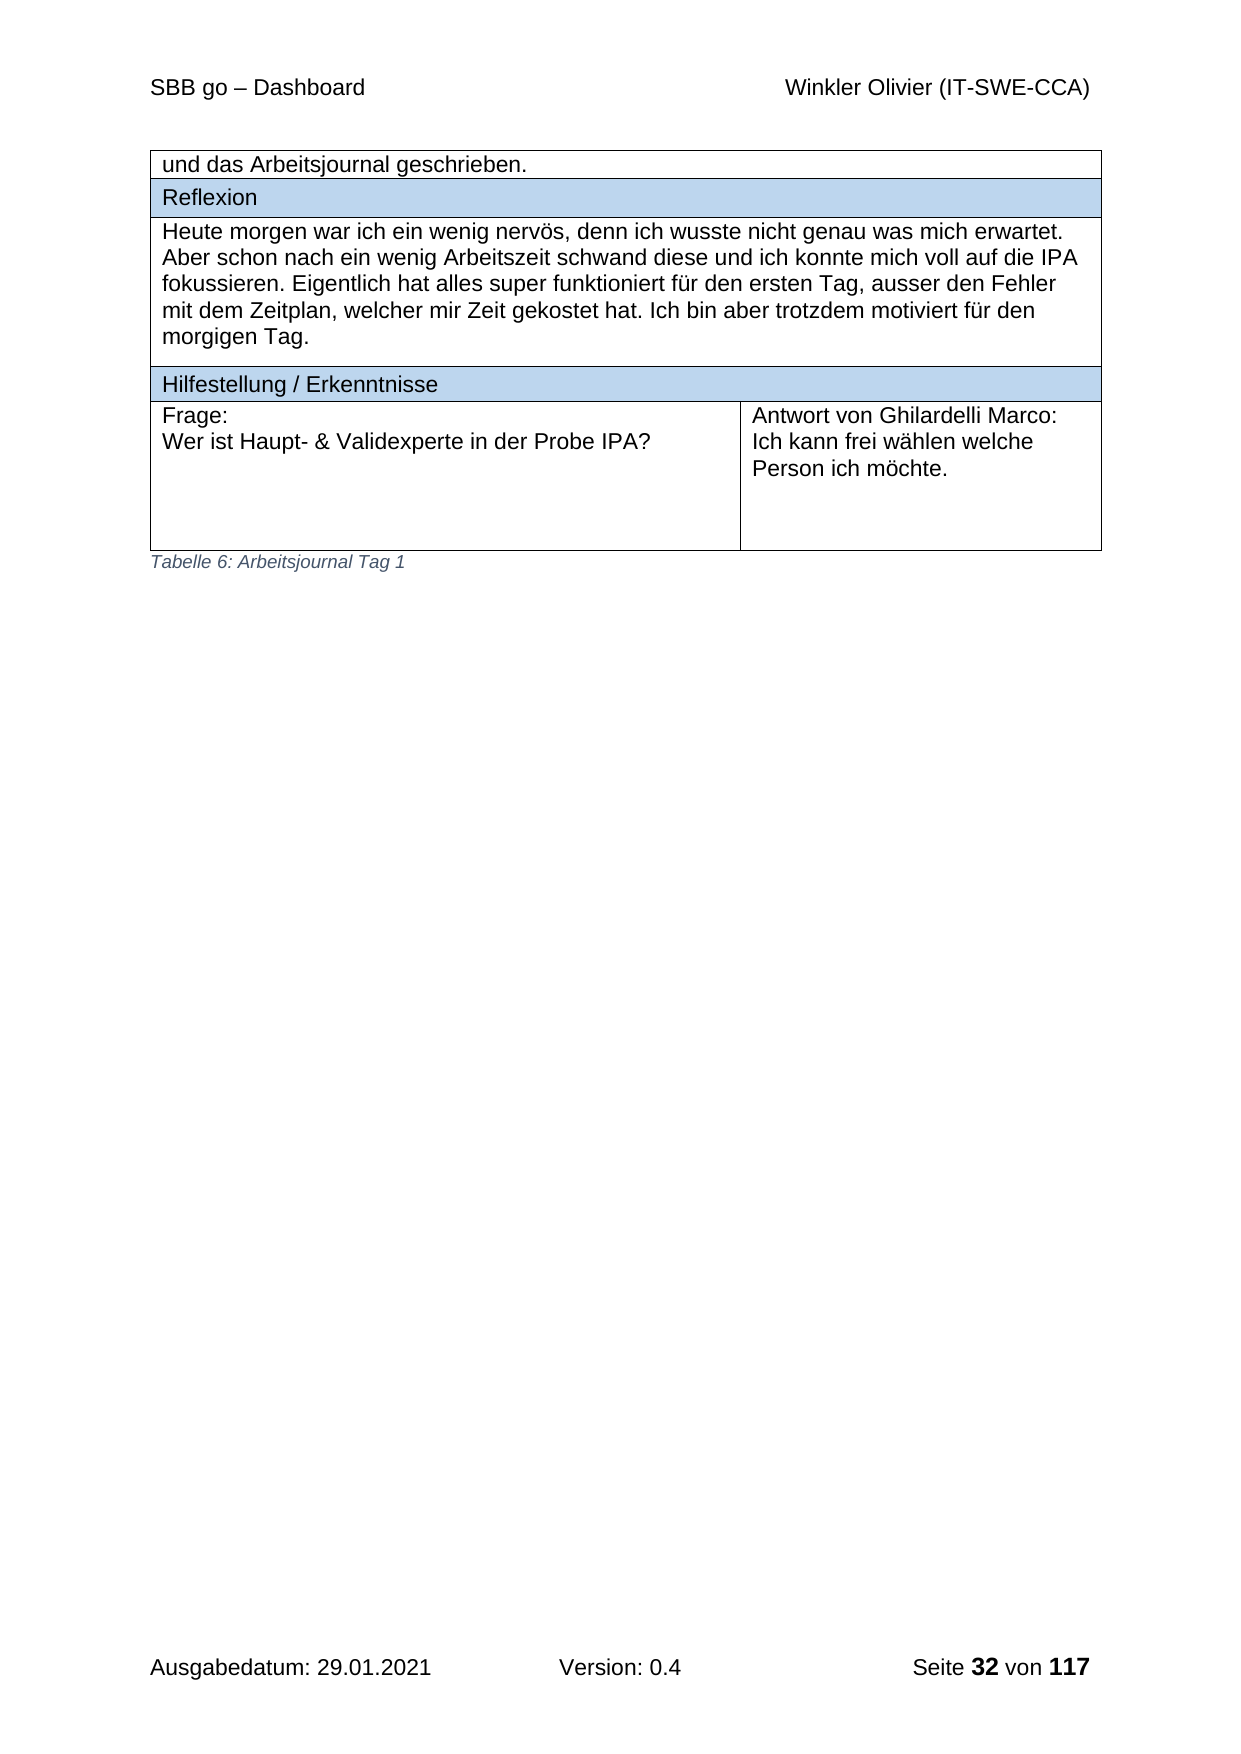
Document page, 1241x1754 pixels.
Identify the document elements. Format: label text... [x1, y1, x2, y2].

text Tabelle 6: Arbeitsjournal Tag 1 [150, 551, 1090, 573]
table_cell Frage: Wer ist Haupt- & Validexperte in der Probe IPA? [151, 402, 740, 550]
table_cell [151, 151, 1101, 177]
table_cell Heute morgen war ich ein wenig nervös, denn ich wusste nicht genau was mich erwartet. Aber schon nach ein wenig Arbeitszeit schwand diese und ich konnte mich voll auf die IPA fokussieren. Eigentlich hat alles super funktioniert für den ersten Tag, ausser den Fehler mit dem Zeitplan, welcher mir Zeit gekostet hat. Ich bin aber trotzdem motiviert für den morgigen Tag. [151, 218, 1101, 366]
table_cell Hilfestellung / Erkenntnisse [151, 367, 1101, 401]
table_cell Reflexion [151, 179, 1101, 217]
table_cell Antwort von Ghilardelli Marco: Ich kann frei wählen welche Person ich möchte. [741, 402, 1101, 550]
